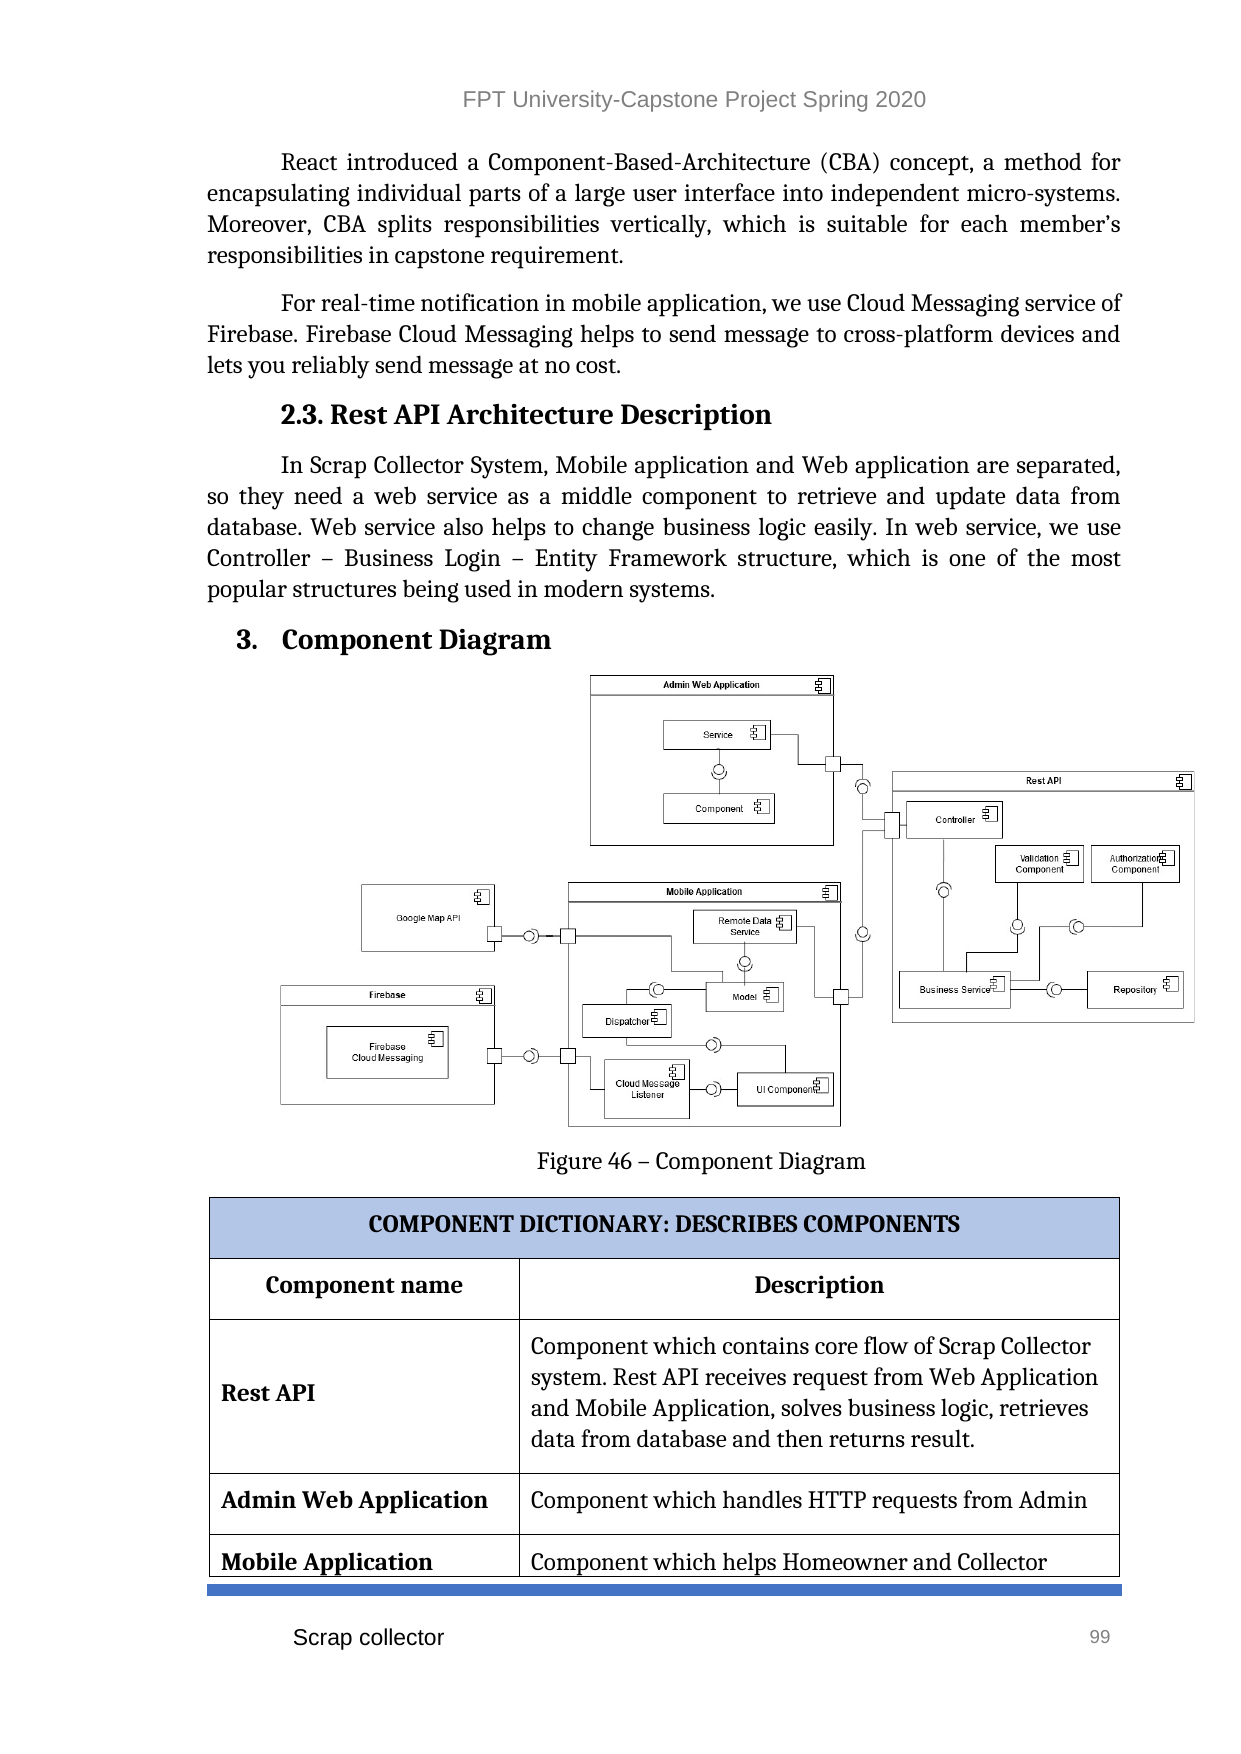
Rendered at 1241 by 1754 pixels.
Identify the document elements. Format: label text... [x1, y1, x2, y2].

table_cell Admin Web Application [210, 1474, 519, 1534]
text React introduced a Component-Based-Architecture (CBA) concept, a method for encapsulating individual parts of a large user interface into independent micro-systems. Moreover, CBA splits responsibilities vertically, which is suitable for each member’s responsibilities in capstone requirement. [207, 148, 1122, 269]
table_cell Component which handles HTTP requests from Admin [520, 1474, 1119, 1534]
text In Scrap Collector System, Mobile application and Web application are separated, so they need a web service as a middle component to retrieve and update data from database. Web service also helps to change business logic easily. In web service, we use Controller – Business Login – Entity Framework structure, which is one of the most popular structures being used in modern systems. [207, 451, 1122, 604]
table_cell Description [520, 1259, 1119, 1319]
table_cell Component name [210, 1259, 519, 1319]
table_cell Mobile Application [210, 1535, 519, 1576]
table_cell Component which contains core flow of Scrap Collector system. Rest API receives request from Web Application and Mobile Application, solves business logic, retrieves data from database and then returns result. [520, 1320, 1119, 1473]
subtitle 2.3. Rest API Architecture Description [236, 398, 1122, 432]
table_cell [520, 1535, 1119, 1576]
picture [280, 675, 1195, 1127]
subtitle Component Diagram [236, 623, 1122, 657]
table_header COMPONENT DICTIONARY: DESCRIBES COMPONENTS [210, 1198, 1119, 1258]
text Figure 46 – Component Diagram [207, 1147, 1122, 1176]
table_cell Rest API [210, 1320, 519, 1473]
text For real-time notification in mobile application, we use Cloud Messaging service of Firebase. Firebase Cloud Messaging helps to send message to cross-platform devices and lets you reliably send message at no cost. [207, 288, 1122, 379]
